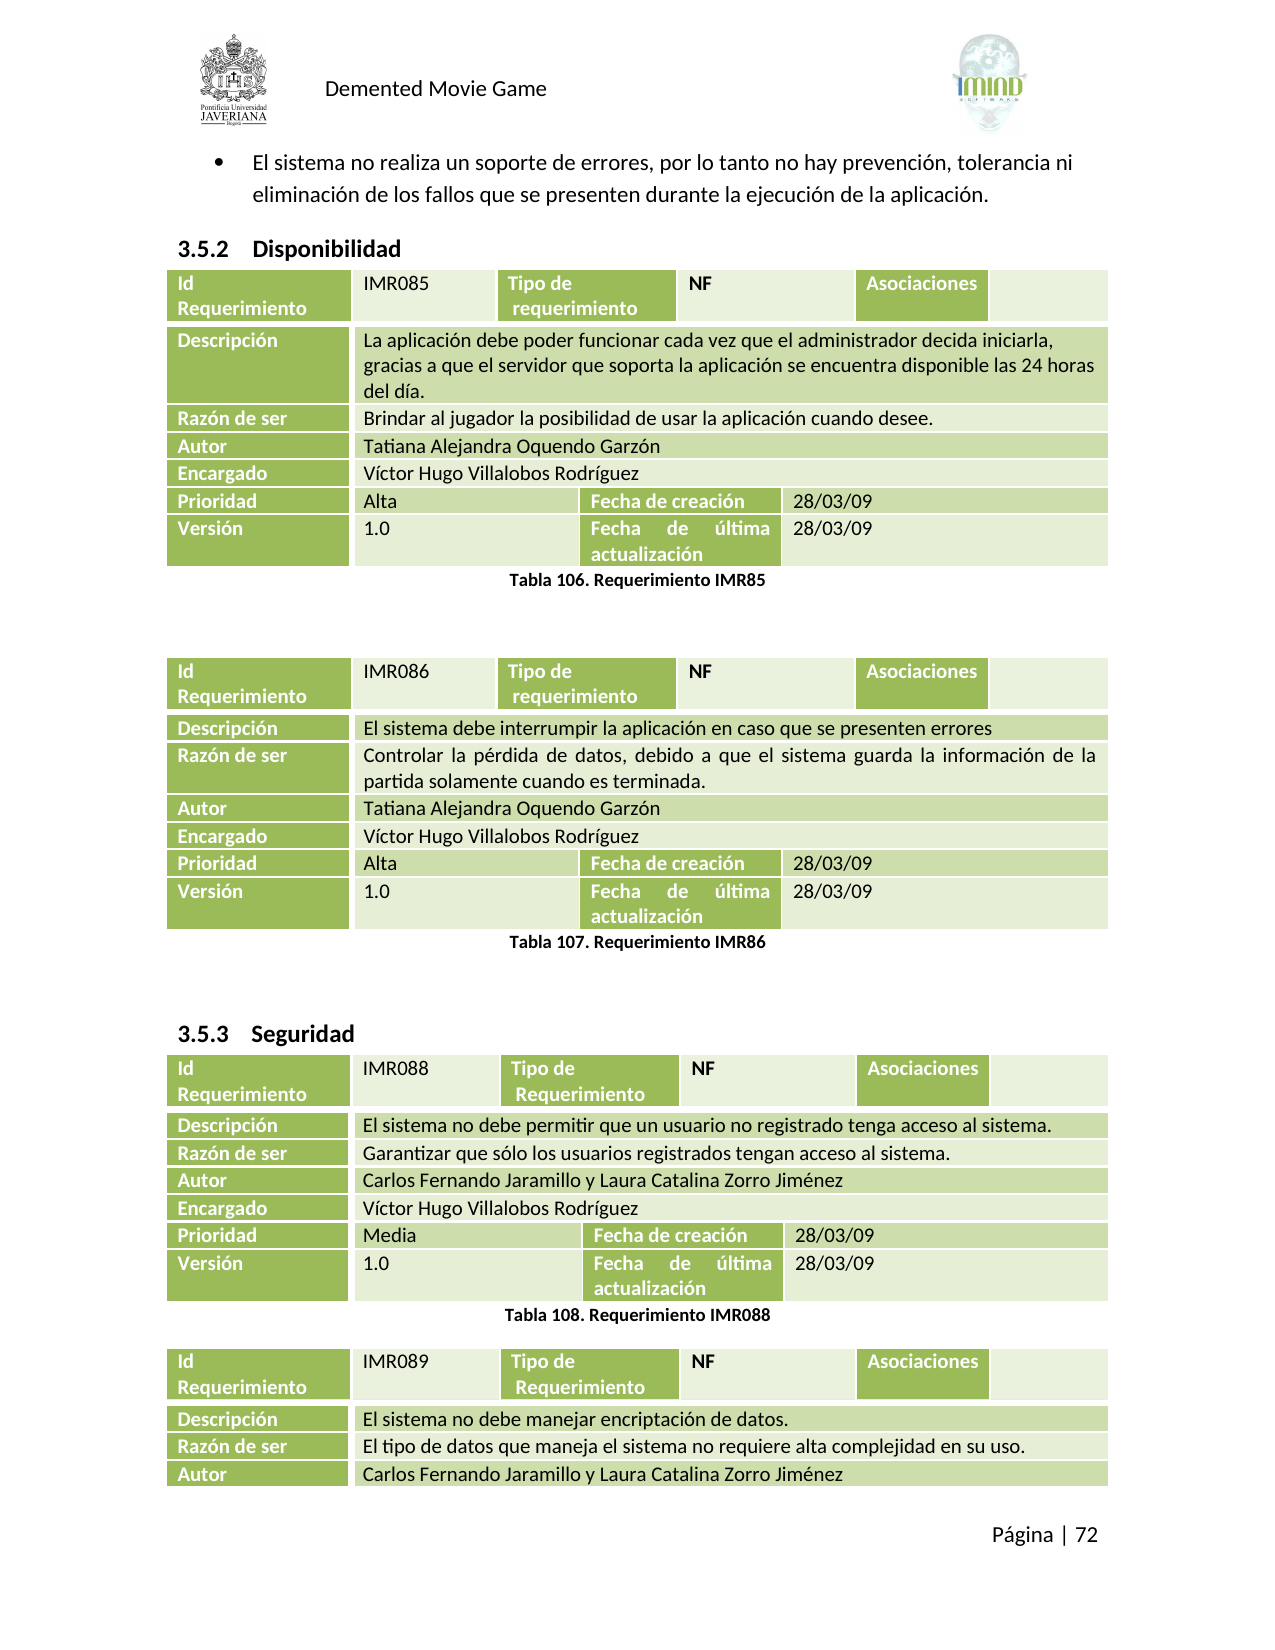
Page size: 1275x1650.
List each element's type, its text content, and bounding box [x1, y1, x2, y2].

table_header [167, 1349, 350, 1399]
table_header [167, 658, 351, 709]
picture [951, 34, 1033, 138]
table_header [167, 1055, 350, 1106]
picture [200, 34, 267, 126]
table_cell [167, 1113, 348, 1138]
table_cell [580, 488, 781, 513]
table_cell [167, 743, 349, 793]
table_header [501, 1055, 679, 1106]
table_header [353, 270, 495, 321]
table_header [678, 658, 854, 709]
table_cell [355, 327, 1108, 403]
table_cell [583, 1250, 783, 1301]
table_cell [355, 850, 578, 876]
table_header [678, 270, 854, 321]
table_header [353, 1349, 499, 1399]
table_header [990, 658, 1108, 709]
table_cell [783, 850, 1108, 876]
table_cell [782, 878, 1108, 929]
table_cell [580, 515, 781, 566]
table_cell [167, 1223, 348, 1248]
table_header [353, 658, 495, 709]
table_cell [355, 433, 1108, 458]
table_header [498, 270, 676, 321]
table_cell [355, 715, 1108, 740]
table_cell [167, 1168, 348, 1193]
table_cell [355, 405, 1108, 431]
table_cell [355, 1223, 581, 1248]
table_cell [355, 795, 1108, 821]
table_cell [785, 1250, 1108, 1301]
subtitle Seguridad [177, 1018, 1098, 1049]
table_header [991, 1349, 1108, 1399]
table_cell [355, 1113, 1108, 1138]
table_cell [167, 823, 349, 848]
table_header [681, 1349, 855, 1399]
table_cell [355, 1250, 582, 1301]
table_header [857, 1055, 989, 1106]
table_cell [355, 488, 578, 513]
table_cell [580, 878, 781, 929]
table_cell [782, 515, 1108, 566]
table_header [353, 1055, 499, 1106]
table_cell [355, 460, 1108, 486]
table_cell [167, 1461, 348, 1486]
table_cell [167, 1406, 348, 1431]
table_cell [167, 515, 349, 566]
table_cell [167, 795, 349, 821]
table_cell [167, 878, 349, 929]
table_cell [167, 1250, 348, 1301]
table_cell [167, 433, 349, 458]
subtitle Disponibilidad [177, 233, 1098, 263]
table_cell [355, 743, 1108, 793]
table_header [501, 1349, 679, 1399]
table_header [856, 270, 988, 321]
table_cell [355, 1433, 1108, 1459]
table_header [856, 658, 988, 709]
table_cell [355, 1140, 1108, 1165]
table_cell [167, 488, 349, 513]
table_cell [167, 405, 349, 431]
list El sistema no realiza un soporte de errores, por lo tanto no hay prevención, tolerancia ni eliminación de los fallos que se presenten durante la ejecución de la aplicación. [215, 148, 1098, 208]
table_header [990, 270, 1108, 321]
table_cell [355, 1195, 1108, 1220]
text Tabla 107. Requerimiento IMR86 [177, 931, 1098, 954]
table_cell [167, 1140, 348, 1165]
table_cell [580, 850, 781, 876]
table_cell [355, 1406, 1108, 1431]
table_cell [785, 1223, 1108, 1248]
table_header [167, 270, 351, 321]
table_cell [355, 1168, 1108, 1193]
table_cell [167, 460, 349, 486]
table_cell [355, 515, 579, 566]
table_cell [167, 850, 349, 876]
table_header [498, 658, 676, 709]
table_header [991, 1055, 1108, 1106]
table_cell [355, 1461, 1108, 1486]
text Tabla 108. Requerimiento IMR088 [177, 1303, 1098, 1326]
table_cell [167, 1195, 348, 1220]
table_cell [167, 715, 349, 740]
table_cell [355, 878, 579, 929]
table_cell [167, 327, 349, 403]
text Tabla 106. Requerimiento IMR85 [177, 568, 1098, 591]
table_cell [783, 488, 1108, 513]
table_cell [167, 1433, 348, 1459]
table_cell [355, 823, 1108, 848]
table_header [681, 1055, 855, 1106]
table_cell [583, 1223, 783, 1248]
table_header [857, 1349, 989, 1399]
